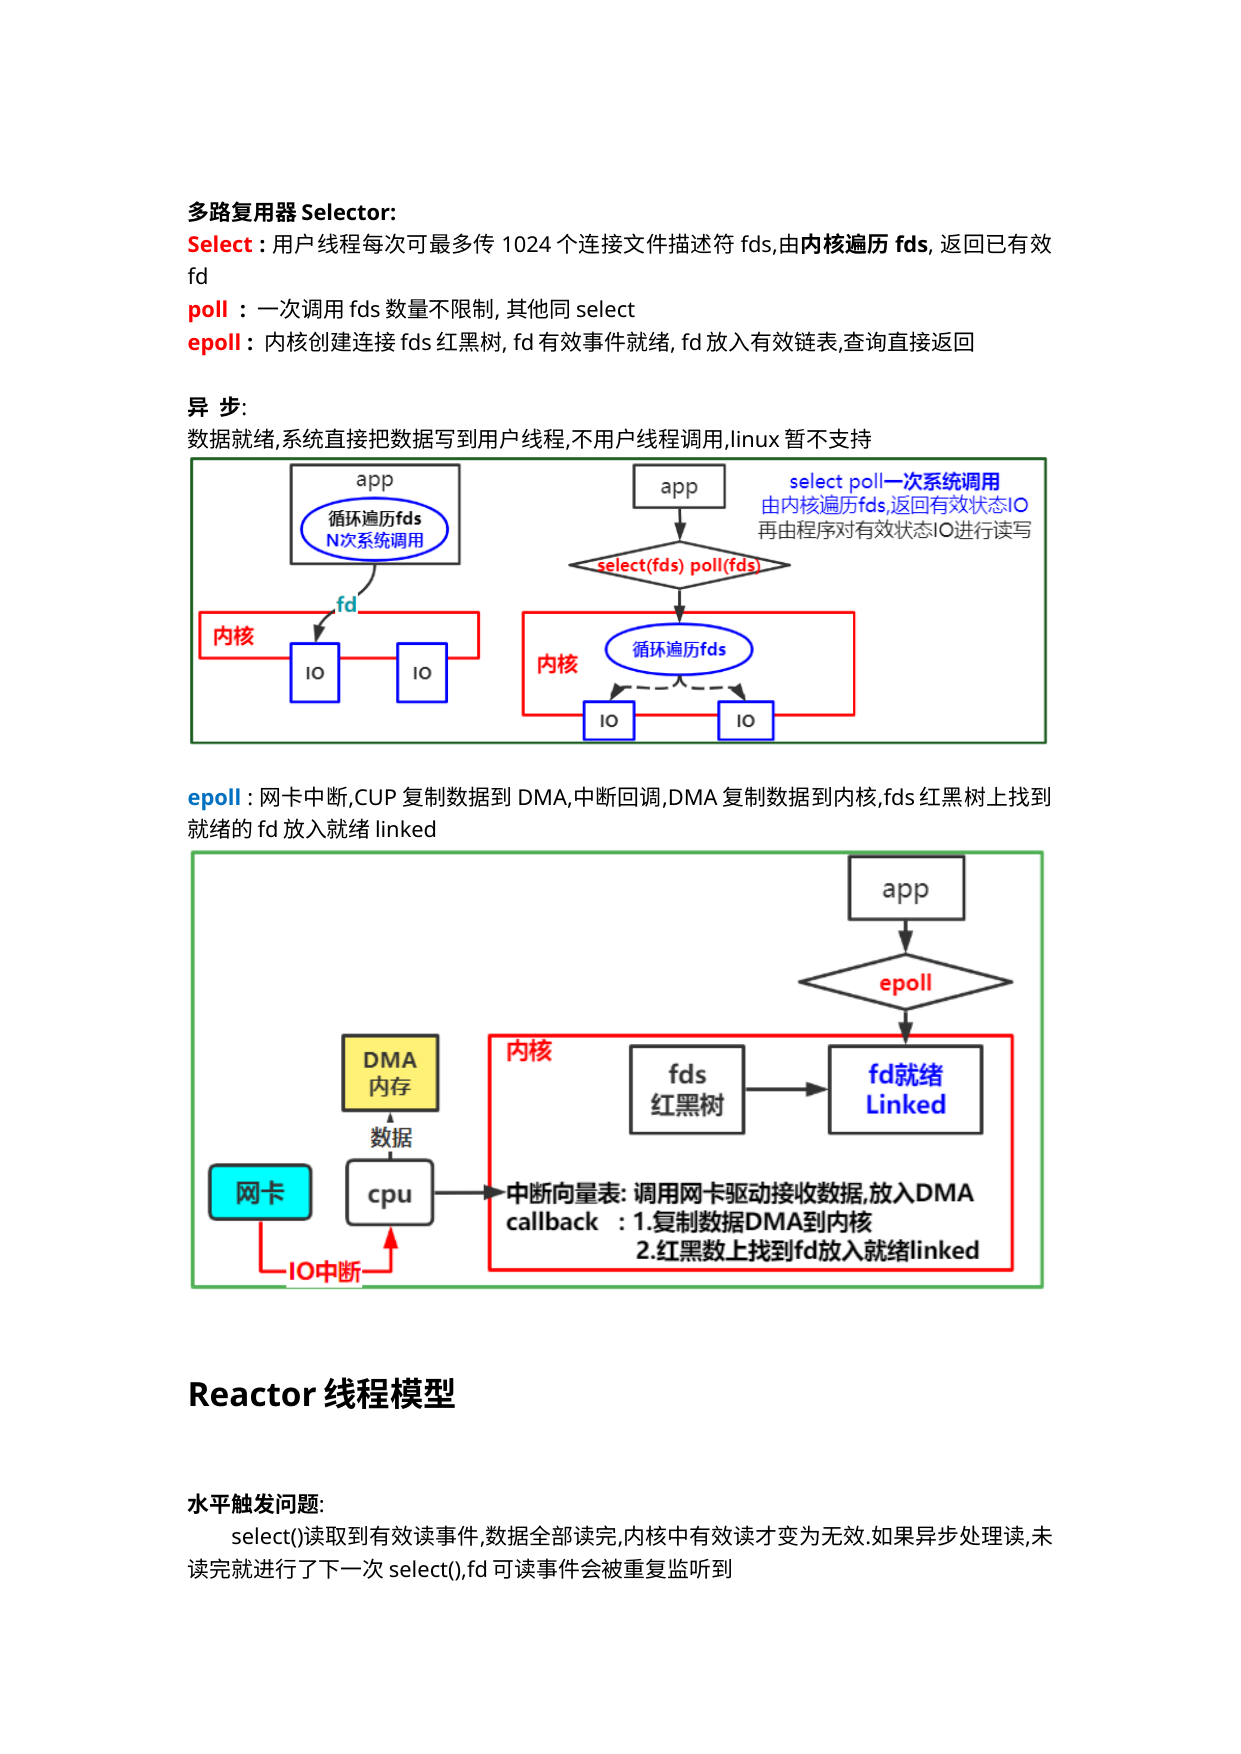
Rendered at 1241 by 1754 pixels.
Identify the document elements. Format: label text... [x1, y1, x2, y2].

text 数据就绪,系统直接把数据写到用户线程,不用户线程调用,linux暂不支持 [187, 422, 1053, 454]
text epoll : 网卡中断,CUP复制数据到DMA,中断回调,DMA复制数据到内核,fds红黑树上找到就绪的fd放入就绪linked [187, 779, 1053, 844]
text Select : 用户线程每次可最多传1024个连接文件描述符fds,由内核遍历fds, 返回已有效fd [187, 227, 1053, 292]
text poll : 一次调用fds数量不限制, 其他同select [187, 292, 1053, 324]
text 异 步: [187, 389, 1053, 422]
text 水平触发问题: [187, 1486, 1053, 1519]
picture [187, 844, 1053, 1297]
subtitle Reactor线程模型 [187, 1359, 1053, 1424]
text select()读取到有效读事件,数据全部读完,内核中有效读才变为无效.如果异步处理读,未读完就进行了下一次select(),fd可读事件会被重复监听到 [187, 1519, 1053, 1584]
text epoll : 内核创建连接fds红黑树, fd有效事件就绪, fd放入有效链表,查询直接返回 [187, 324, 1053, 357]
picture [187, 454, 1053, 751]
text 多路复用器Selector: [187, 194, 1053, 227]
